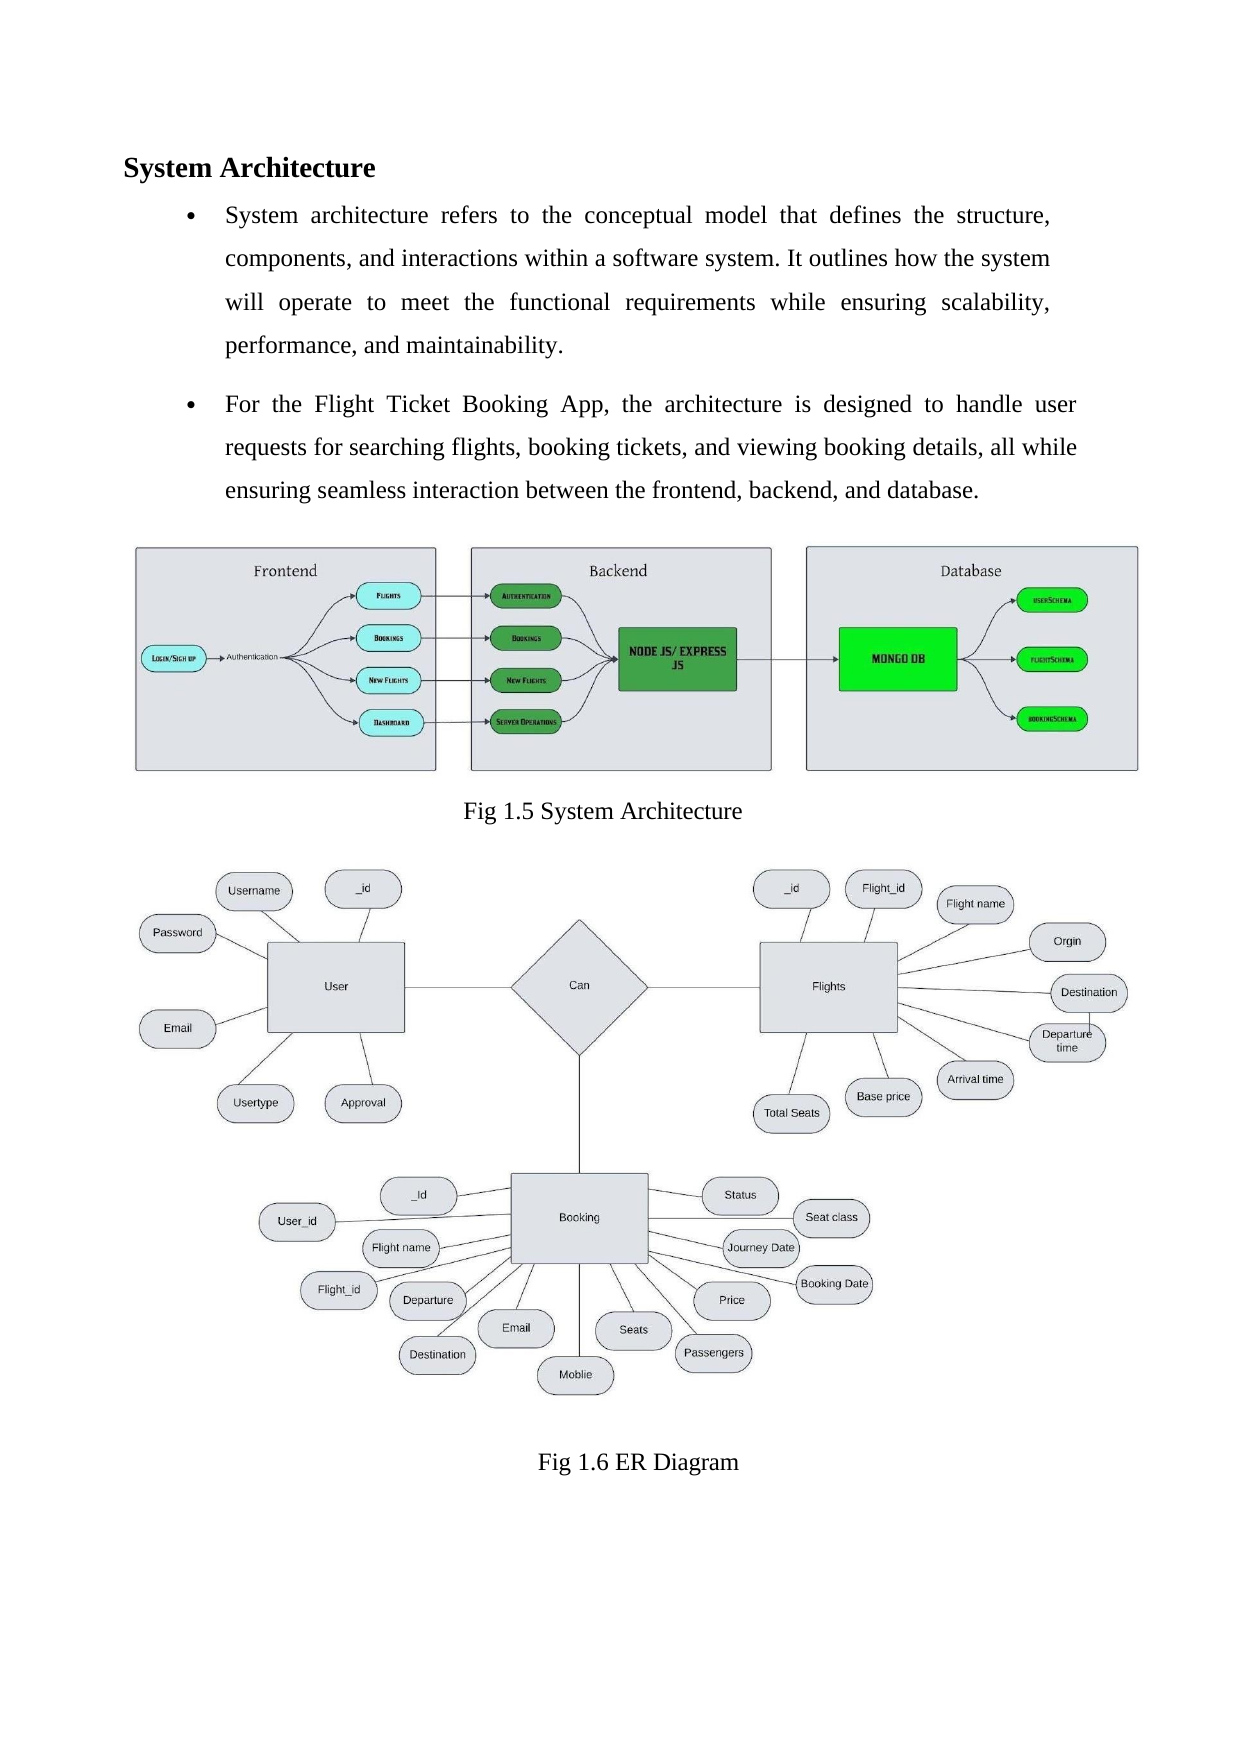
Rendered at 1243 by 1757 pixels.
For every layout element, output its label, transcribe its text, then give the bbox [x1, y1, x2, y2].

text Fig 1.6 ER Diagram [94, 1447, 739, 1476]
list For the Flight Ticket Booking App, the architecture is designed to handle user requests for searching flights, booking tickets, and viewing booking details, all while ensuring seamless interaction between the frontend, backend, and database. [187, 389, 1077, 504]
list System architecture refers to the conceptual model that defines the structure, components, and interactions within a software system. It outlines how the system will operate to meet the functional requirements while ensuring scalability, performance, and maintainability. [187, 200, 1051, 358]
picture [133, 541, 1143, 778]
picture [134, 862, 1133, 1401]
text Fig 1.5 System Architecture [94, 557, 742, 825]
subtitle System Architecture [123, 150, 1186, 183]
